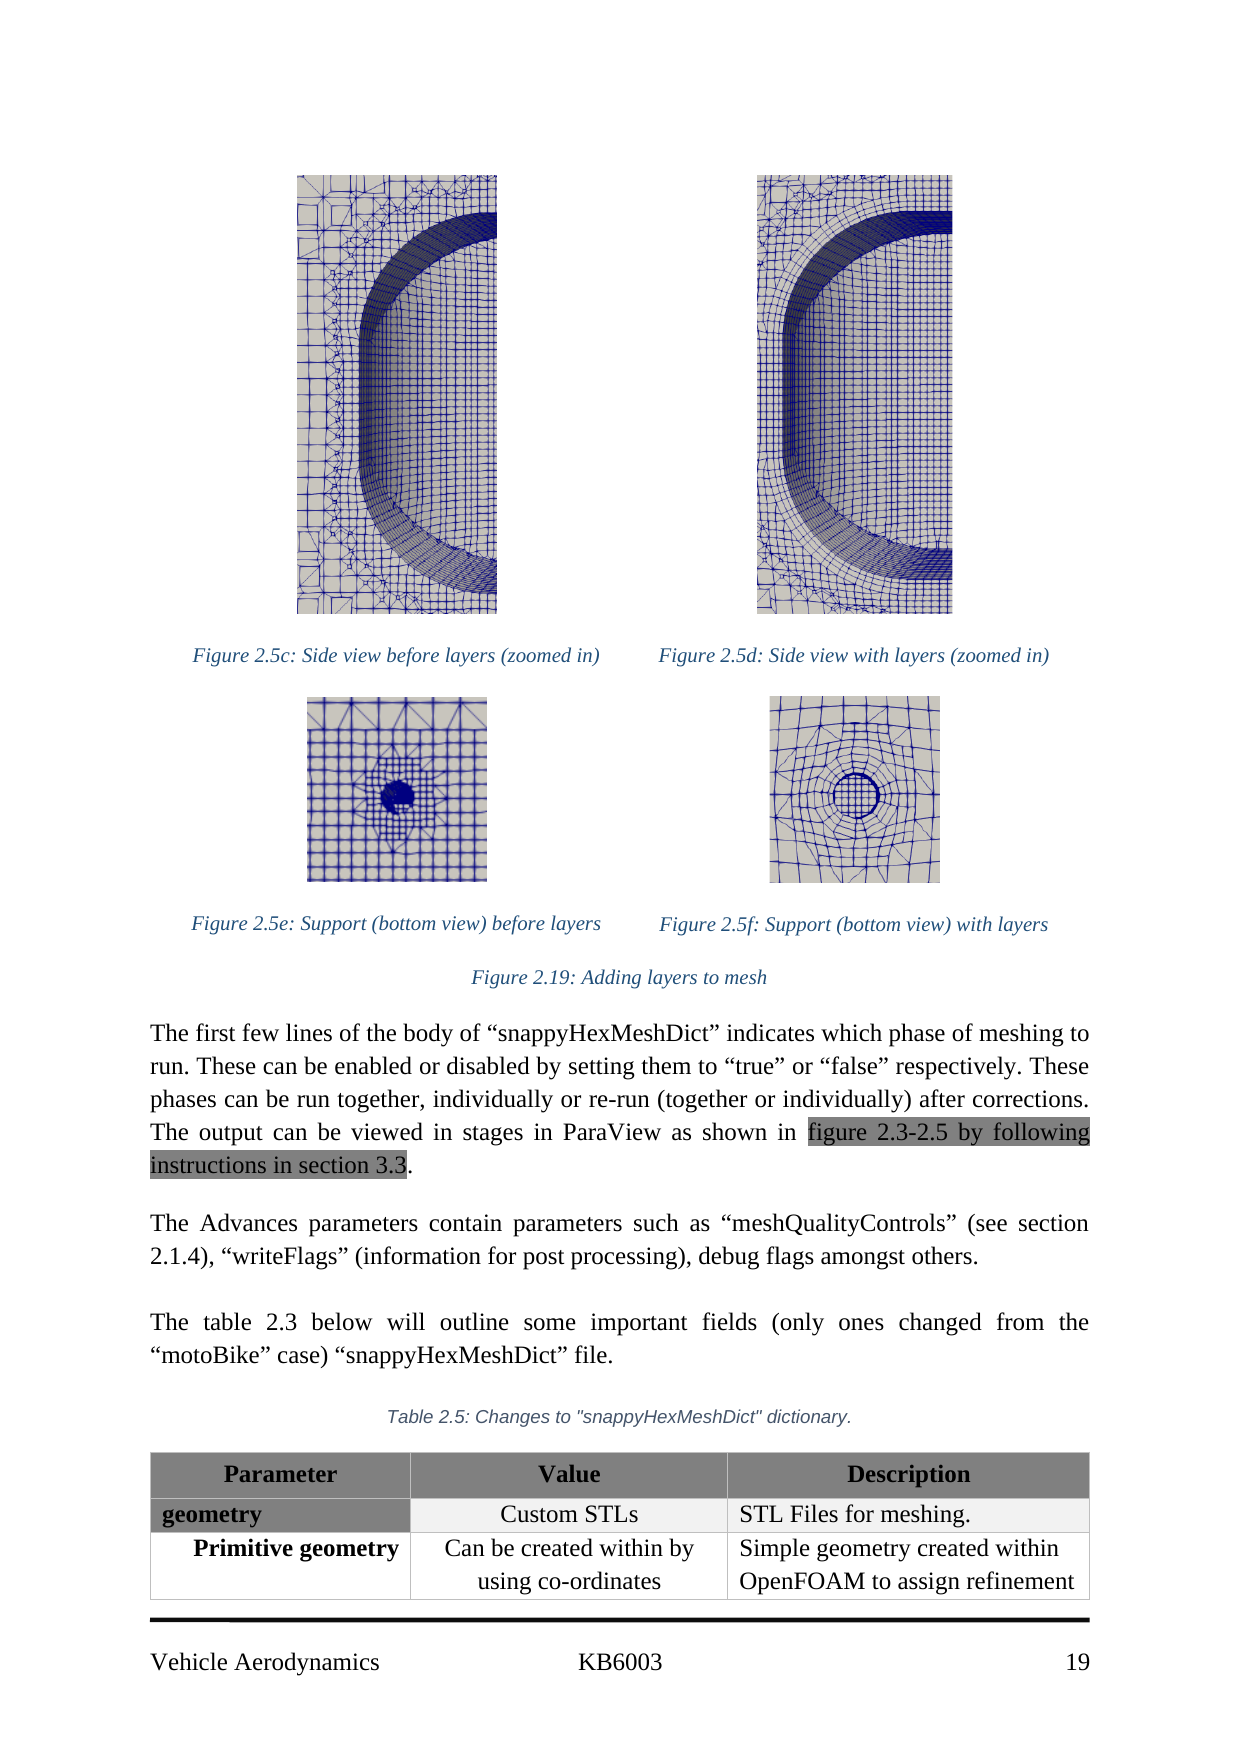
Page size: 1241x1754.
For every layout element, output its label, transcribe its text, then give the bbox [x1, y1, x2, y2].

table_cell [411, 1533, 727, 1599]
table_header Description [728, 1453, 1089, 1498]
table_cell Figure 2.5c: Side view before layers (zoomed in) [162, 150, 632, 672]
table_cell geometry [151, 1499, 410, 1532]
table_cell Figure 2.5d: Side view with layers (zoomed in) [632, 150, 1078, 672]
table_header Parameter [151, 1453, 410, 1498]
table_cell Figure 2.5f: Support (bottom view) with layers [632, 672, 1078, 940]
table_cell Custom STLs [411, 1499, 727, 1532]
text The Advances parameters contain parameters such as “meshQualityControls” (see section 2.1.4), “writeFlags” (information for post processing), debug flags amongst others. [150, 1208, 1090, 1270]
picture [297, 175, 497, 614]
table_header Value [411, 1453, 727, 1498]
table_cell Primitive geometry [151, 1533, 410, 1599]
picture [757, 175, 953, 614]
text The first few lines of the body of “snappyHexMeshDict” indicates which phase of meshing to run. These can be enabled or disabled by setting them to “true” or “false” respectively. These phases can be run together, individually or re-run (together or individually) after corrections. The output can be viewed in stages in ParaView as shown in figure 2.3-2.5 by following instructions in section 3.3. [150, 1018, 1090, 1179]
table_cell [728, 1533, 1089, 1599]
text The table 2.3 below will outline some important fields (only ones changed from the “motoBike” case) “snappyHexMeshDict” file. [150, 1307, 1090, 1369]
table_cell Figure 2.5e: Support (bottom view) before layers [162, 672, 632, 940]
picture [769, 696, 940, 883]
table_cell STL Files for meshing. [728, 1499, 1089, 1532]
picture [307, 697, 487, 882]
